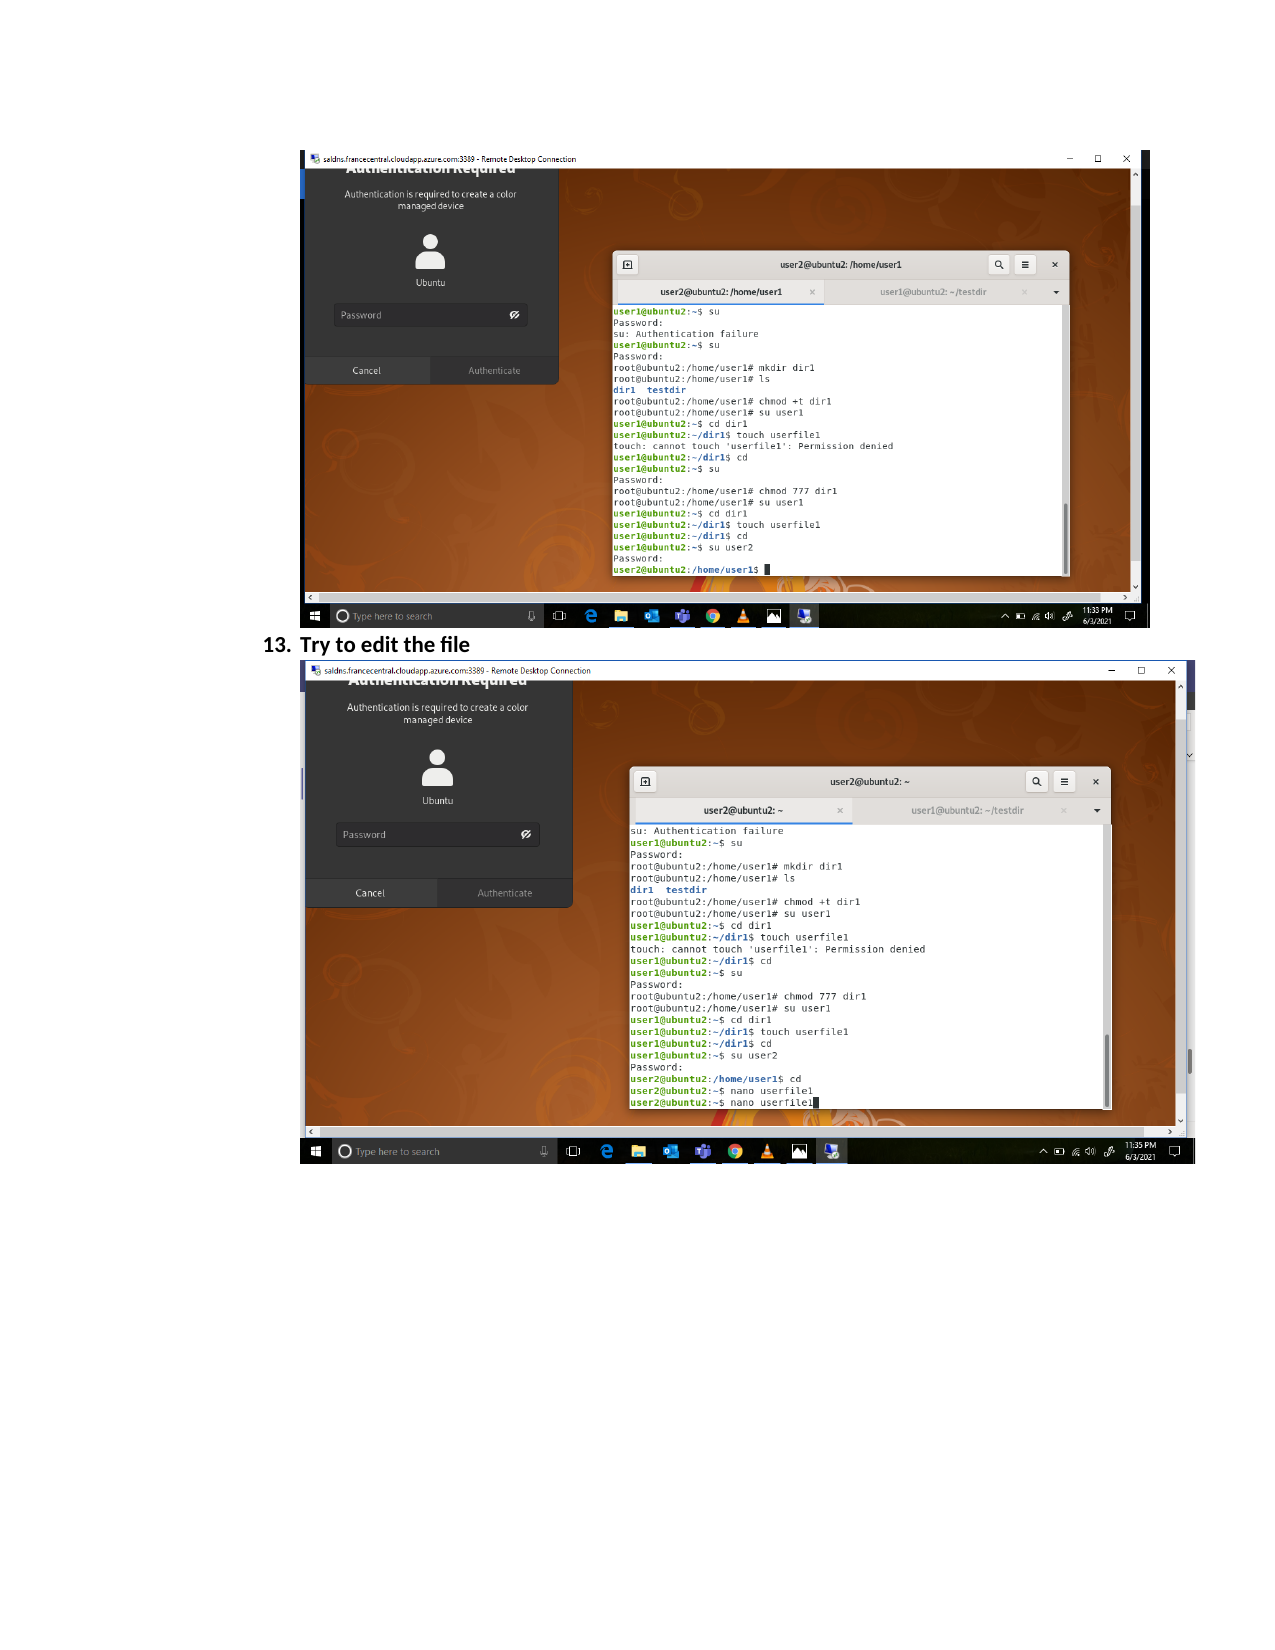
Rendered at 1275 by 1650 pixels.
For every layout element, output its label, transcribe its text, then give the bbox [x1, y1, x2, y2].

picture [300, 150, 1150, 628]
list Try to edit the file [262, 630, 1125, 658]
picture [300, 660, 1196, 1164]
